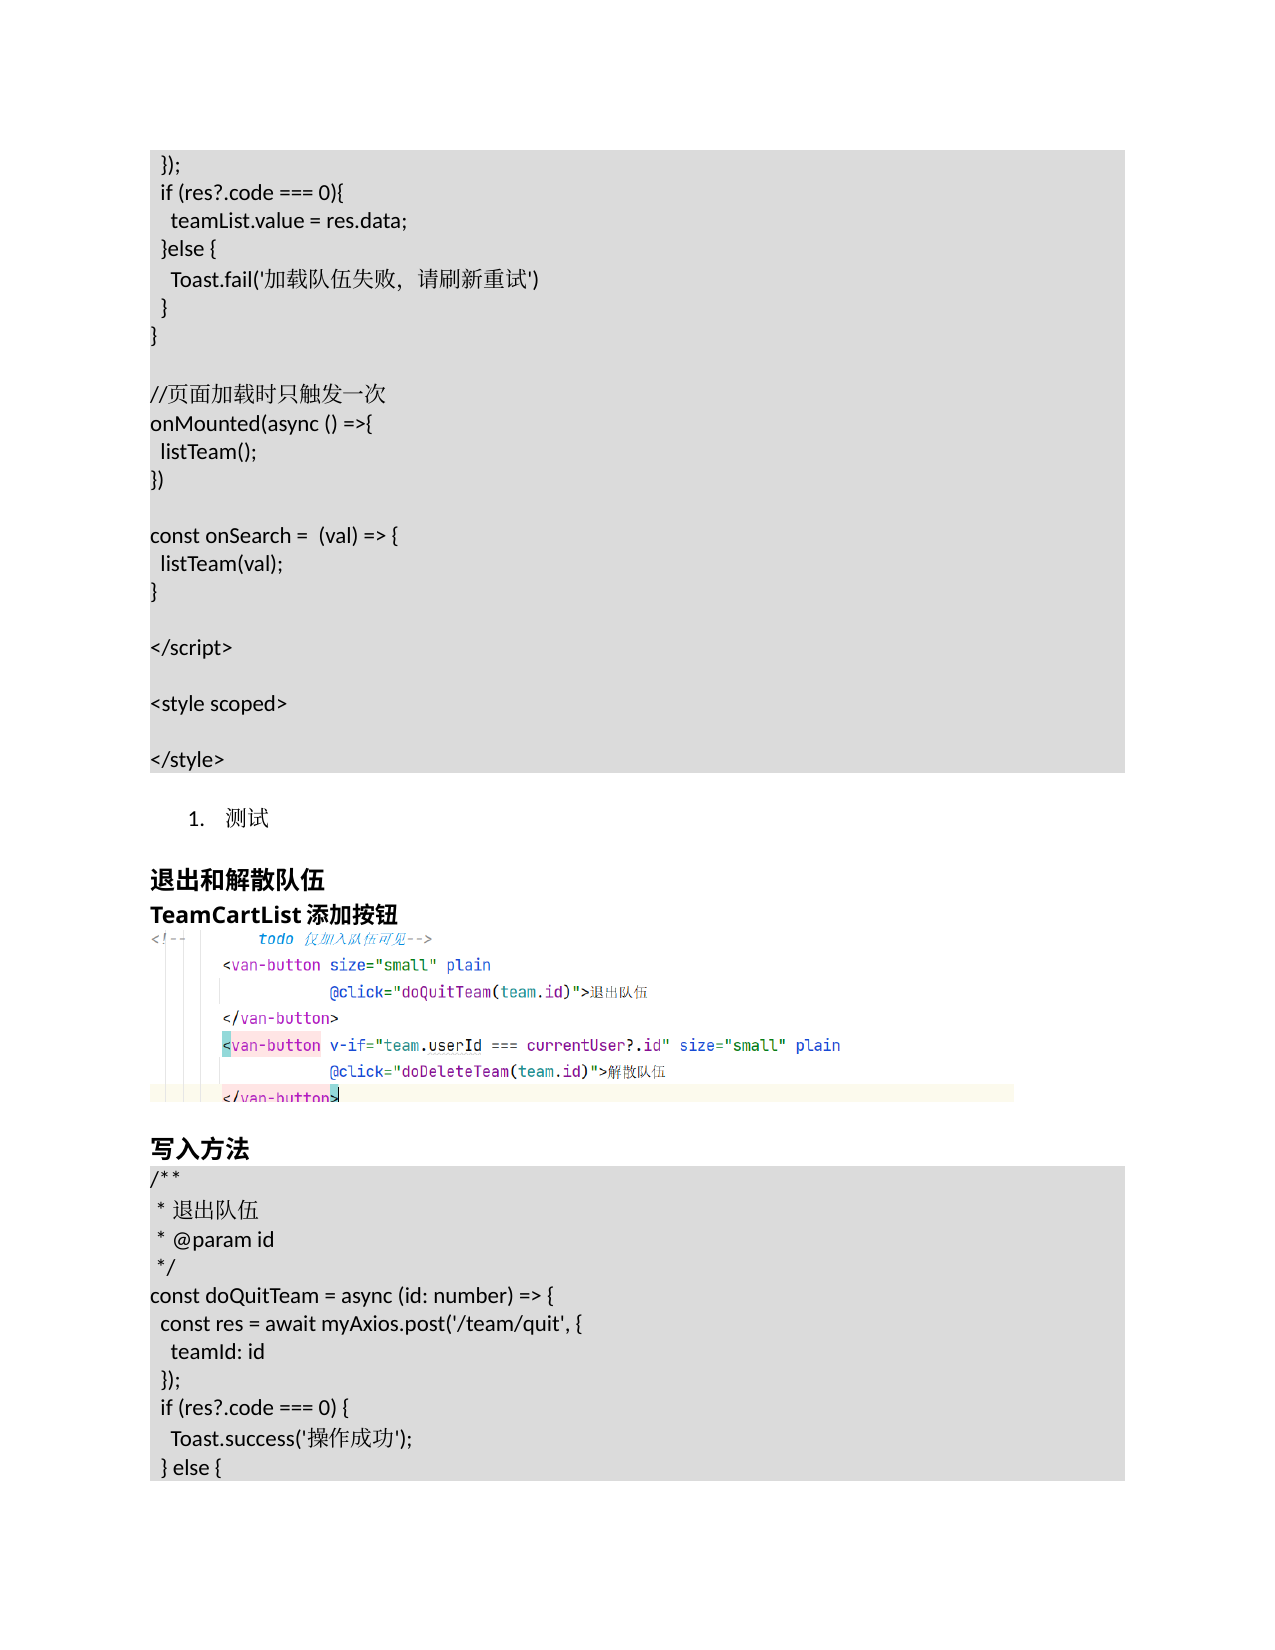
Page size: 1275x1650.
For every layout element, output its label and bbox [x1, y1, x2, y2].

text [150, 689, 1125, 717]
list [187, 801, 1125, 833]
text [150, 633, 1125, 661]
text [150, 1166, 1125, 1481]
picture [150, 930, 1014, 1102]
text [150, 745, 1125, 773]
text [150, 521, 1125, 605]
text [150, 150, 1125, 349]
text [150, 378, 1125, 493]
